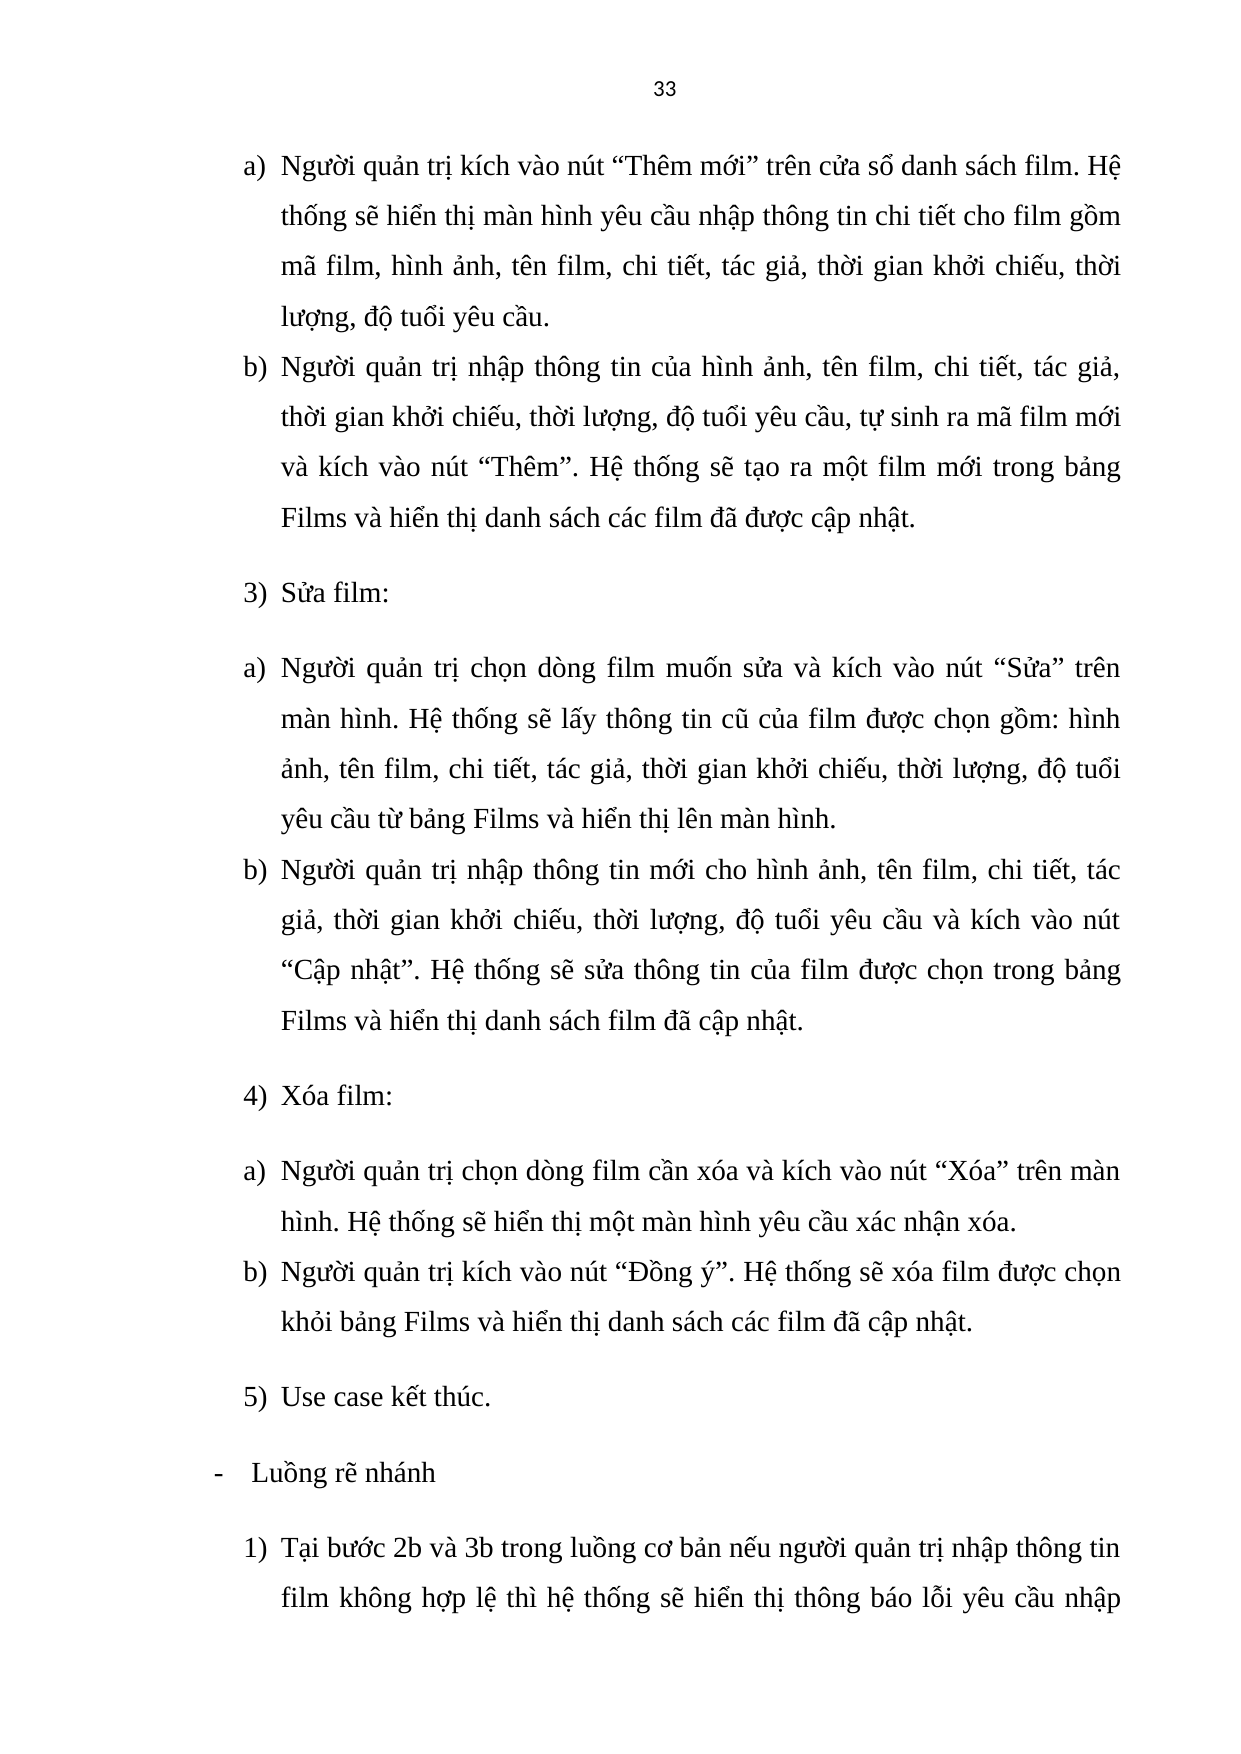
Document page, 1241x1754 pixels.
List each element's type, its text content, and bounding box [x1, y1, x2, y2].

list Người quản trị kích vào nút “Thêm mới” trên cửa sổ danh sách film. Hệ thống sẽ hiển thị màn hình yêu cầu nhập thông tin chi tiết cho film gồm mã film, hình ảnh, tên film, chi tiết, tác giả, thời gian khởi chiếu, thời lượng, độ tuổi yêu cầu. [243, 148, 1122, 332]
list Xóa film: [243, 1078, 1122, 1112]
list Người quản trị nhập thông tin mới cho hình ảnh, tên film, chi tiết, tác giả, thời gian khởi chiếu, thời lượng, độ tuổi yêu cầu và kích vào nút “Cập nhật”. Hệ thống sẽ sửa thông tin của film được chọn trong bảng Films và hiển thị danh sách film đã cập nhật. [243, 852, 1122, 1036]
list Người quản trị chọn dòng film cần xóa và kích vào nút “Xóa” trên màn hình. Hệ thống sẽ hiển thị một màn hình yêu cầu xác nhận xóa. [243, 1153, 1122, 1237]
list Use case kết thúc. [243, 1379, 1122, 1413]
list Người quản trị chọn dòng film muốn sửa và kích vào nút “Sửa” trên màn hình. Hệ thống sẽ lấy thông tin cũ của film được chọn gồm: hình ảnh, tên film, chi tiết, tác giả, thời gian khởi chiếu, thời lượng, độ tuổi yêu cầu từ bảng Films và hiển thị lên màn hình. [243, 651, 1122, 835]
list Luồng rẽ nhánh [214, 1455, 1122, 1488]
list Người quản trị kích vào nút “Đồng ý”. Hệ thống sẽ xóa film được chọn khỏi bảng Films và hiển thị danh sách các film đã cập nhật. [243, 1254, 1122, 1338]
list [243, 1530, 1122, 1614]
list Sửa film: [243, 575, 1122, 609]
list Người quản trị nhập thông tin của hình ảnh, tên film, chi tiết, tác giả, thời gian khởi chiếu, thời lượng, độ tuổi yêu cầu, tự sinh ra mã film mới và kích vào nút “Thêm”. Hệ thống sẽ tạo ra một film mới trong bảng Films và hiển thị danh sách các film đã được cập nhật. [243, 349, 1122, 533]
